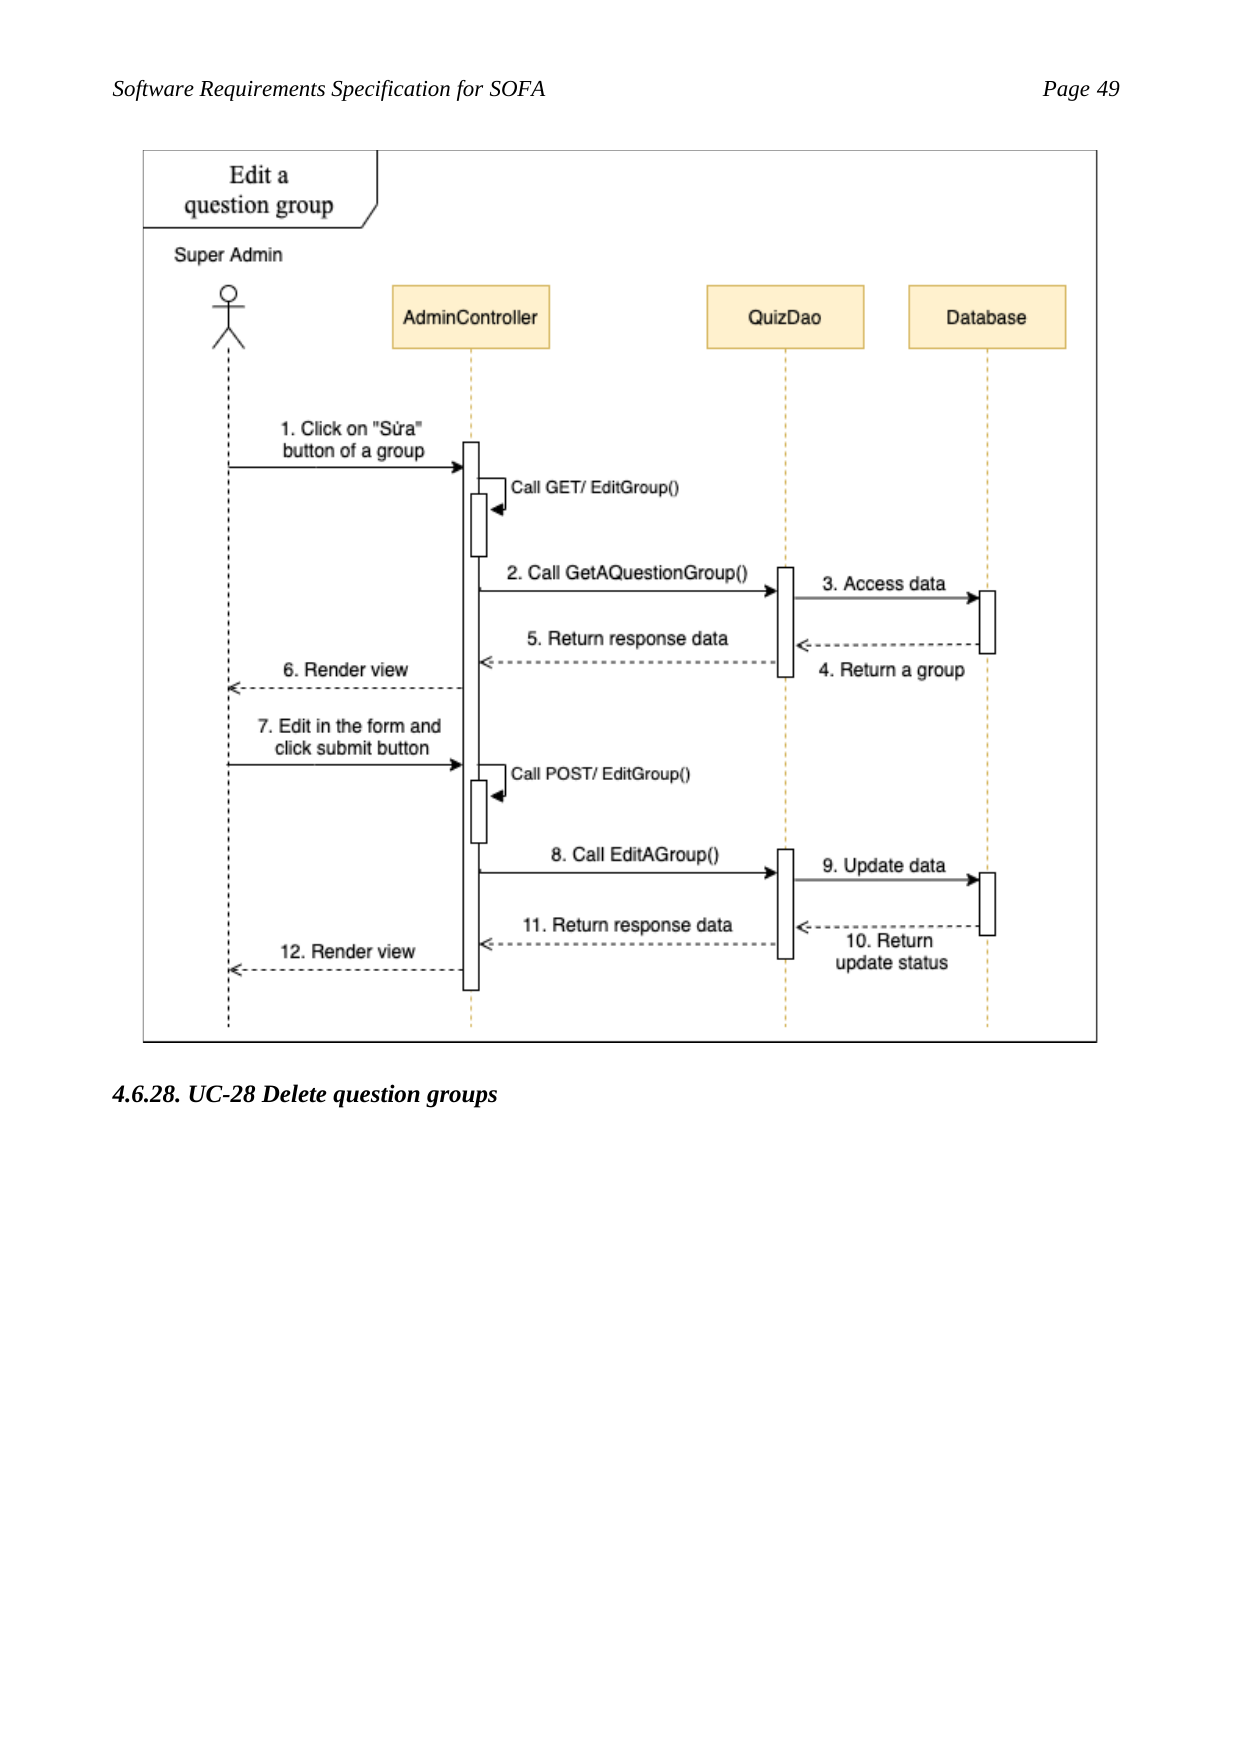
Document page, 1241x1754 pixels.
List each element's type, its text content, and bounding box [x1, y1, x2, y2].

text 4.6.28. UC-28 Delete question groups [112, 1079, 1128, 1108]
picture [142, 150, 1098, 1043]
